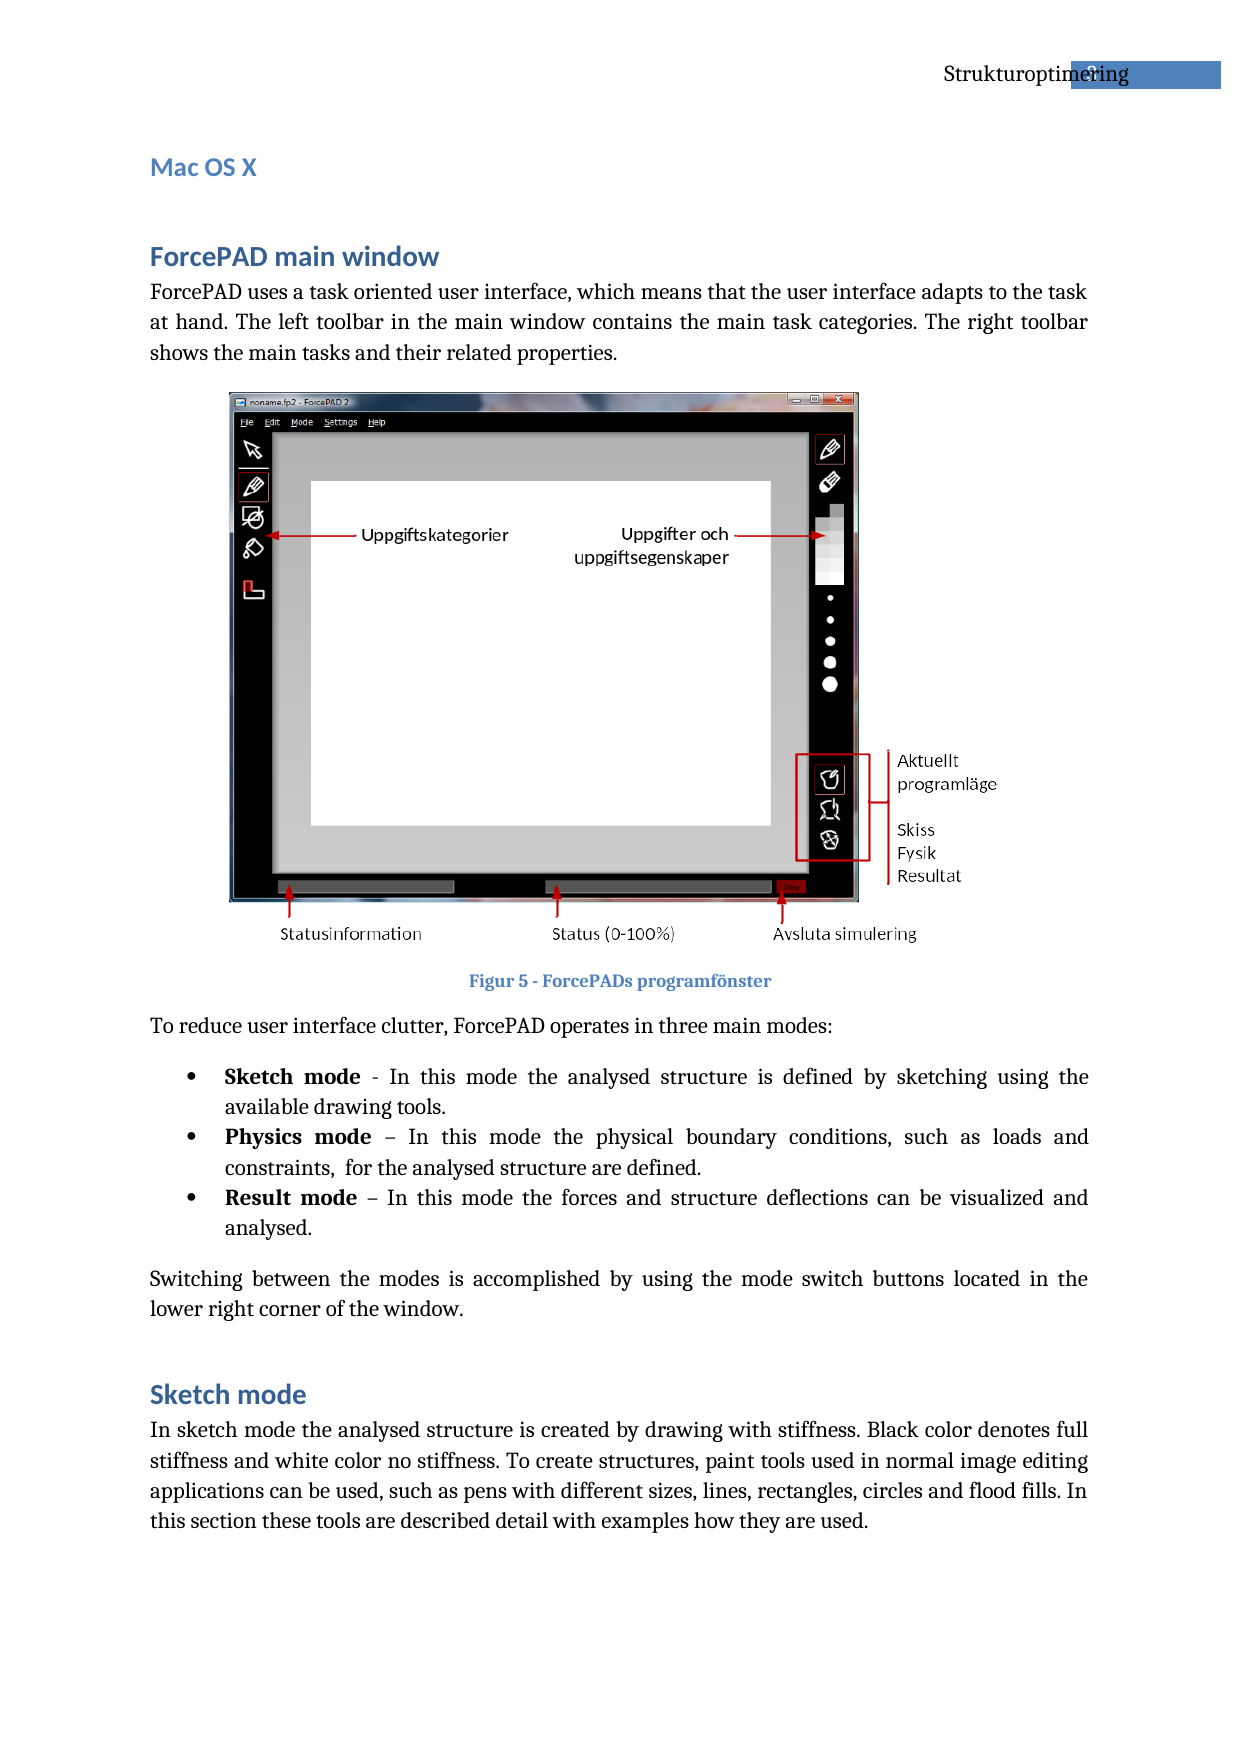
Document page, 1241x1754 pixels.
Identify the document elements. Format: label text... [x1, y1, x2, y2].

subtitle ForcePAD main window [150, 238, 1090, 273]
list Physics mode – In this mode the physical boundary conditions, such as loads and constraints, for the analysed structure are defined. [187, 1124, 1090, 1181]
list Result mode – In this mode the forces and structure deflections can be visualized and analysed. [187, 1184, 1090, 1241]
text In sketch mode the analysed structure is created by drawing with stiffness. Black color denotes full stiffness and white color no stiffness. To create structures, paint tools used in normal image editing applications can be used, such as pens with different sizes, lines, rectangles, circles and flood fills. In this section these tools are described detail with examples how they are used. [150, 1417, 1090, 1534]
list Sketch mode - In this mode the analysed structure is defined by sketching using the available drawing tools. [187, 1064, 1090, 1120]
subtitle Mac OS X [150, 150, 1090, 183]
subtitle Sketch mode [150, 1376, 1090, 1412]
text Switching between the modes is accomplished by using the mode switch buttons located in the lower right corner of the window. [150, 1266, 1090, 1322]
text ForcePAD uses a task oriented user interface, which means that the user interface adapts to the task at hand. The left toolbar in the main window contains the main task categories. The right toolbar shows the main tasks and their related properties. [150, 279, 1090, 366]
text To reduce user interface clutter, ForcePAD operates in three main modes: [150, 1013, 1090, 1039]
